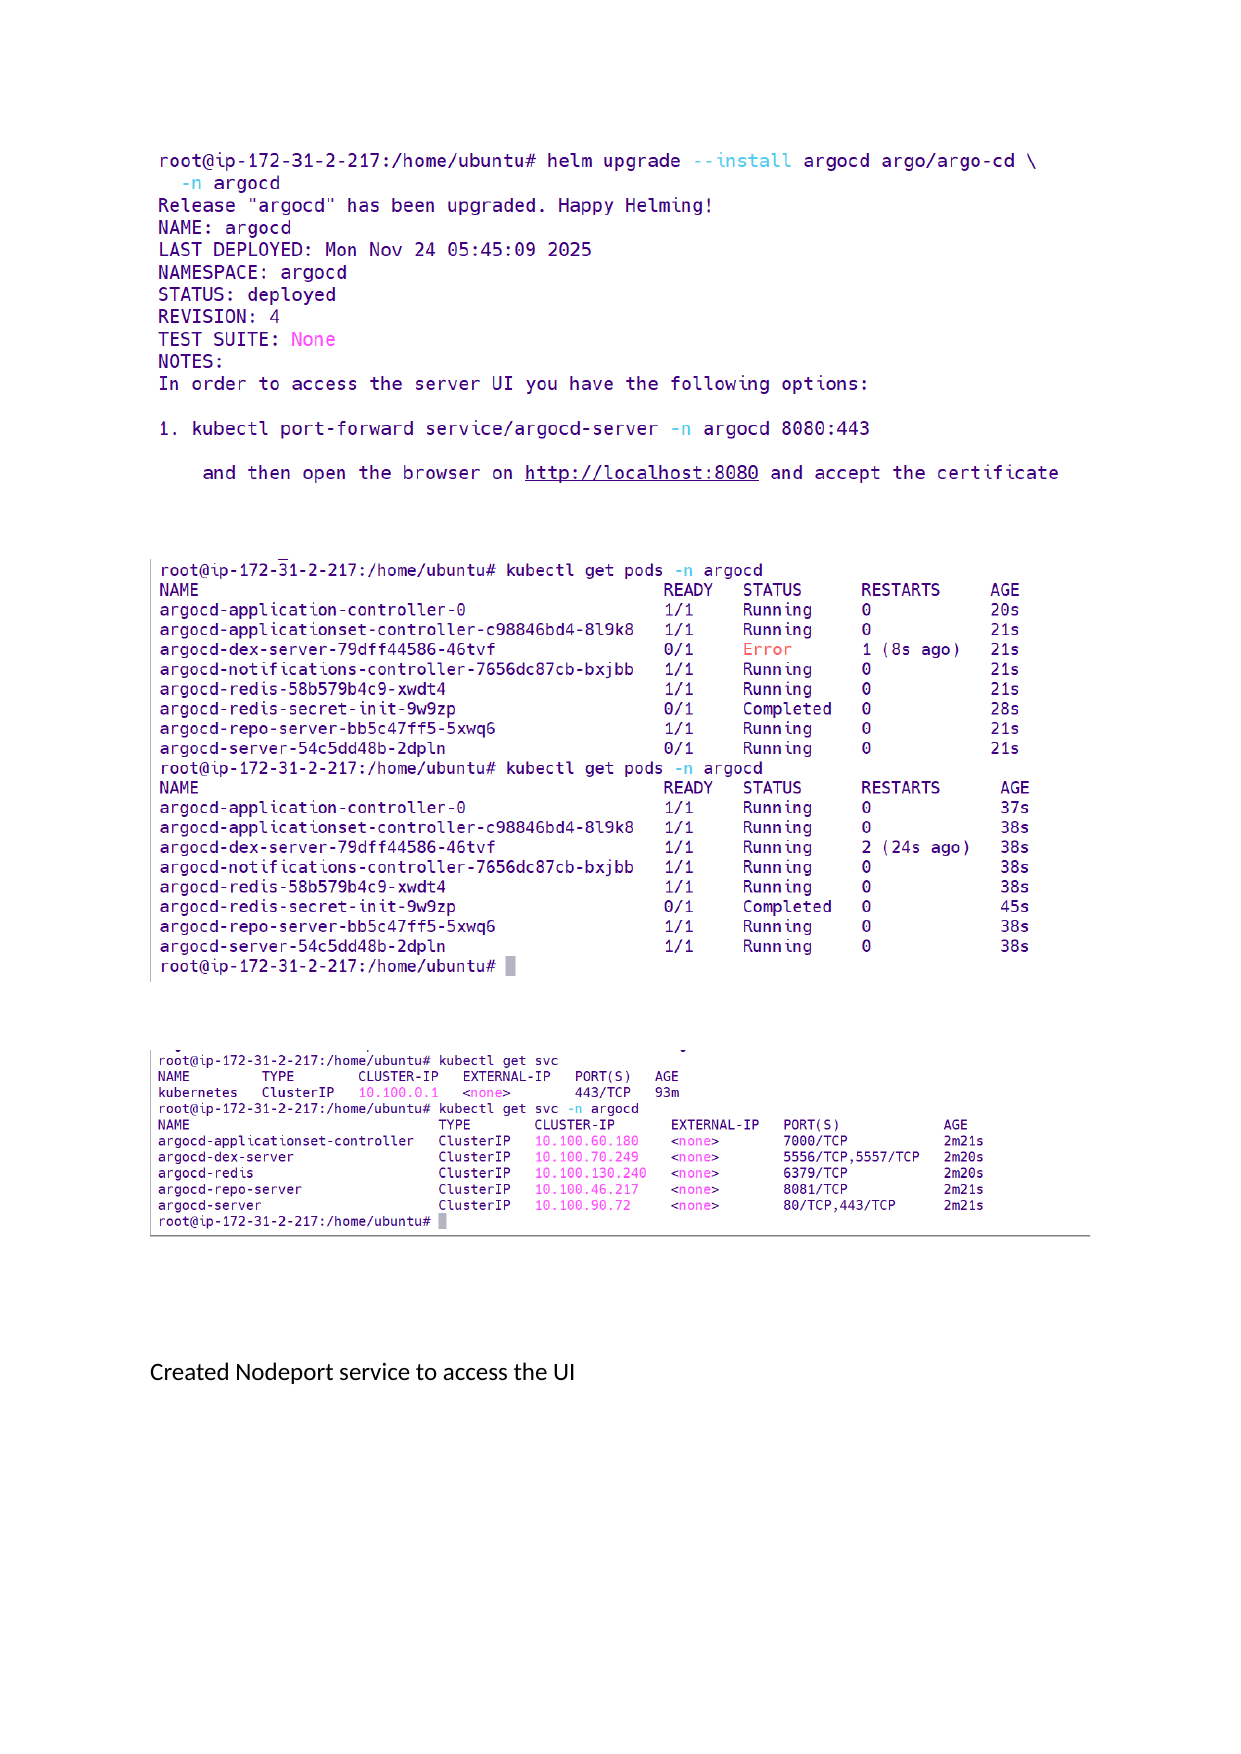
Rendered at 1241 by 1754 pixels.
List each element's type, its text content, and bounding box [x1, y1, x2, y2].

picture [150, 150, 1091, 491]
picture [150, 559, 1091, 982]
picture [150, 1050, 1091, 1239]
text Created Nodeport service to access the UI [150, 1356, 1090, 1387]
